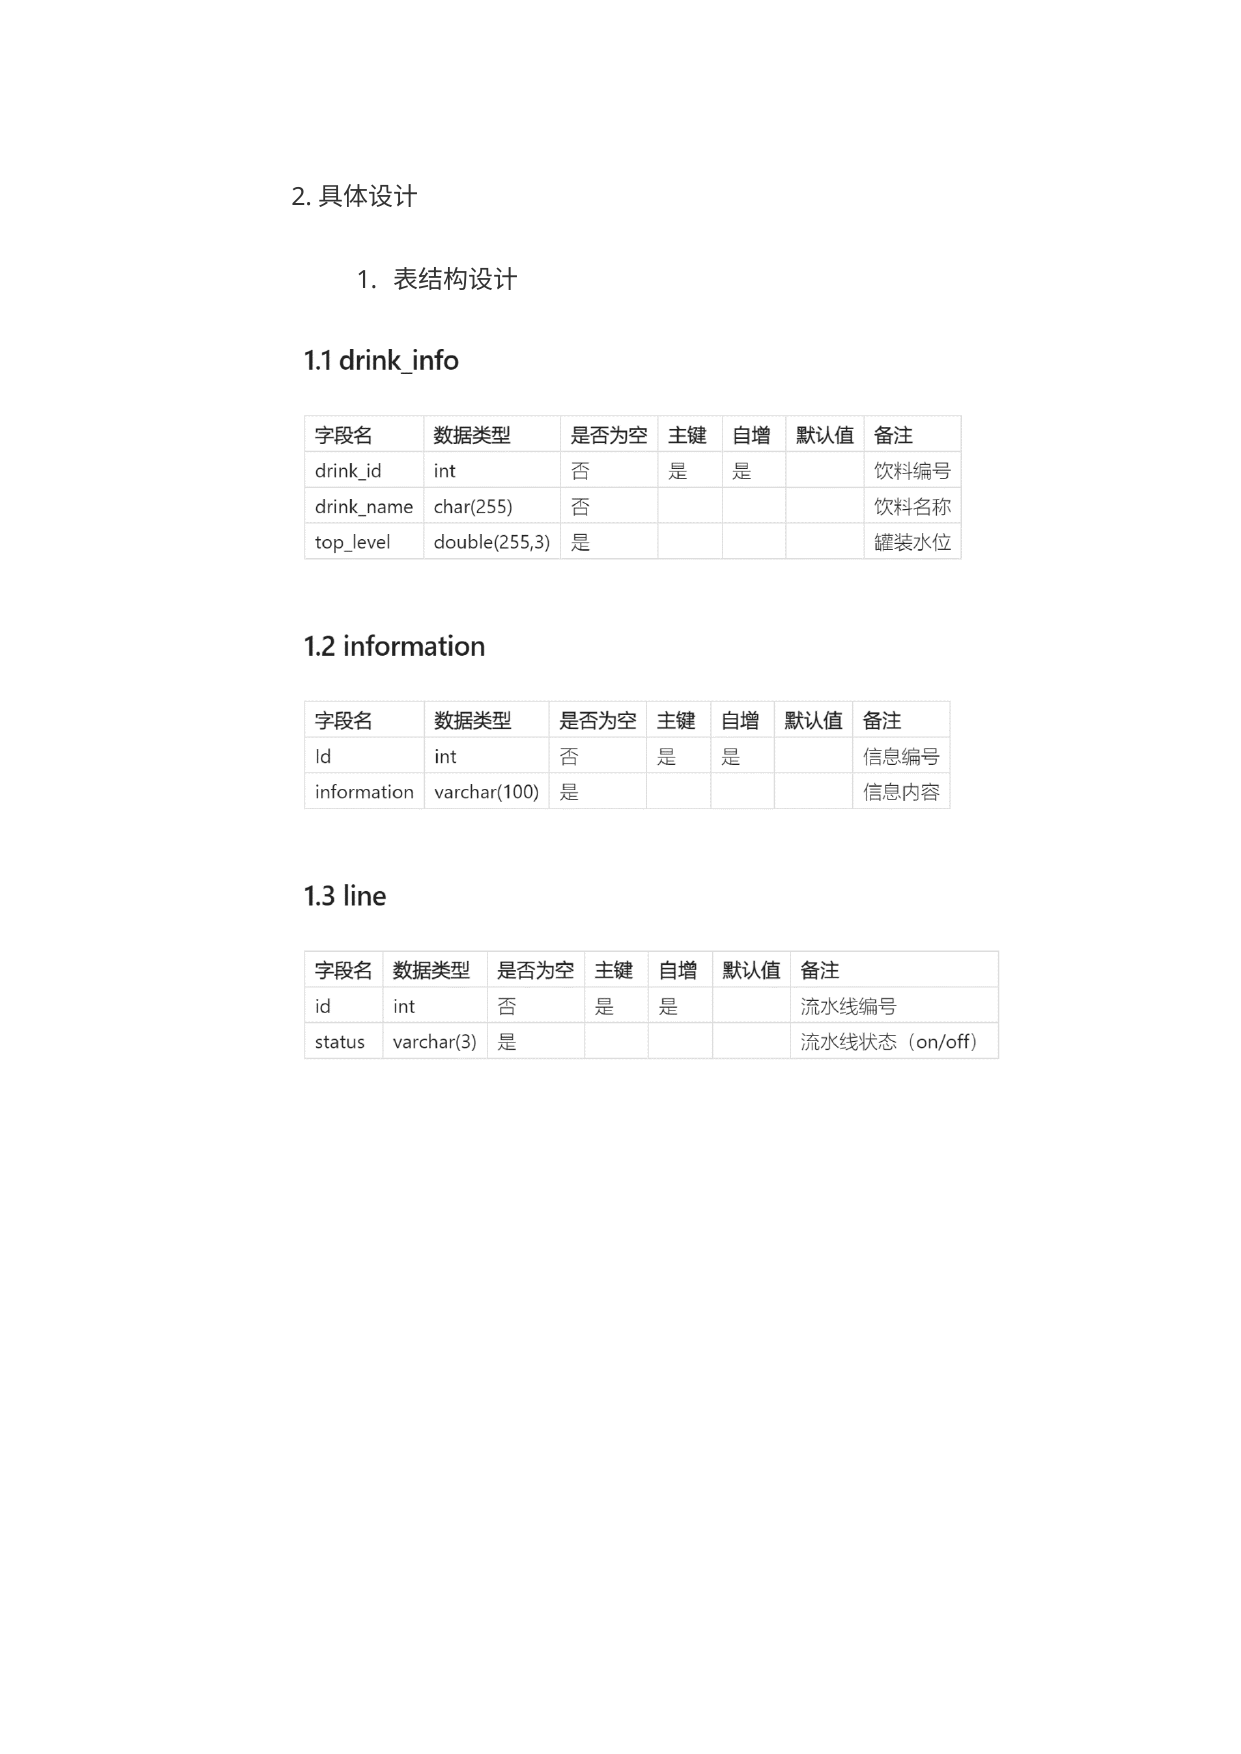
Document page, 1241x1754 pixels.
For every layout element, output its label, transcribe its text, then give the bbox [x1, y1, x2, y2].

subtitle 具体设计 [291, 162, 1053, 227]
picture [281, 328, 1146, 1111]
subtitle 表结构设计 [356, 245, 1053, 310]
